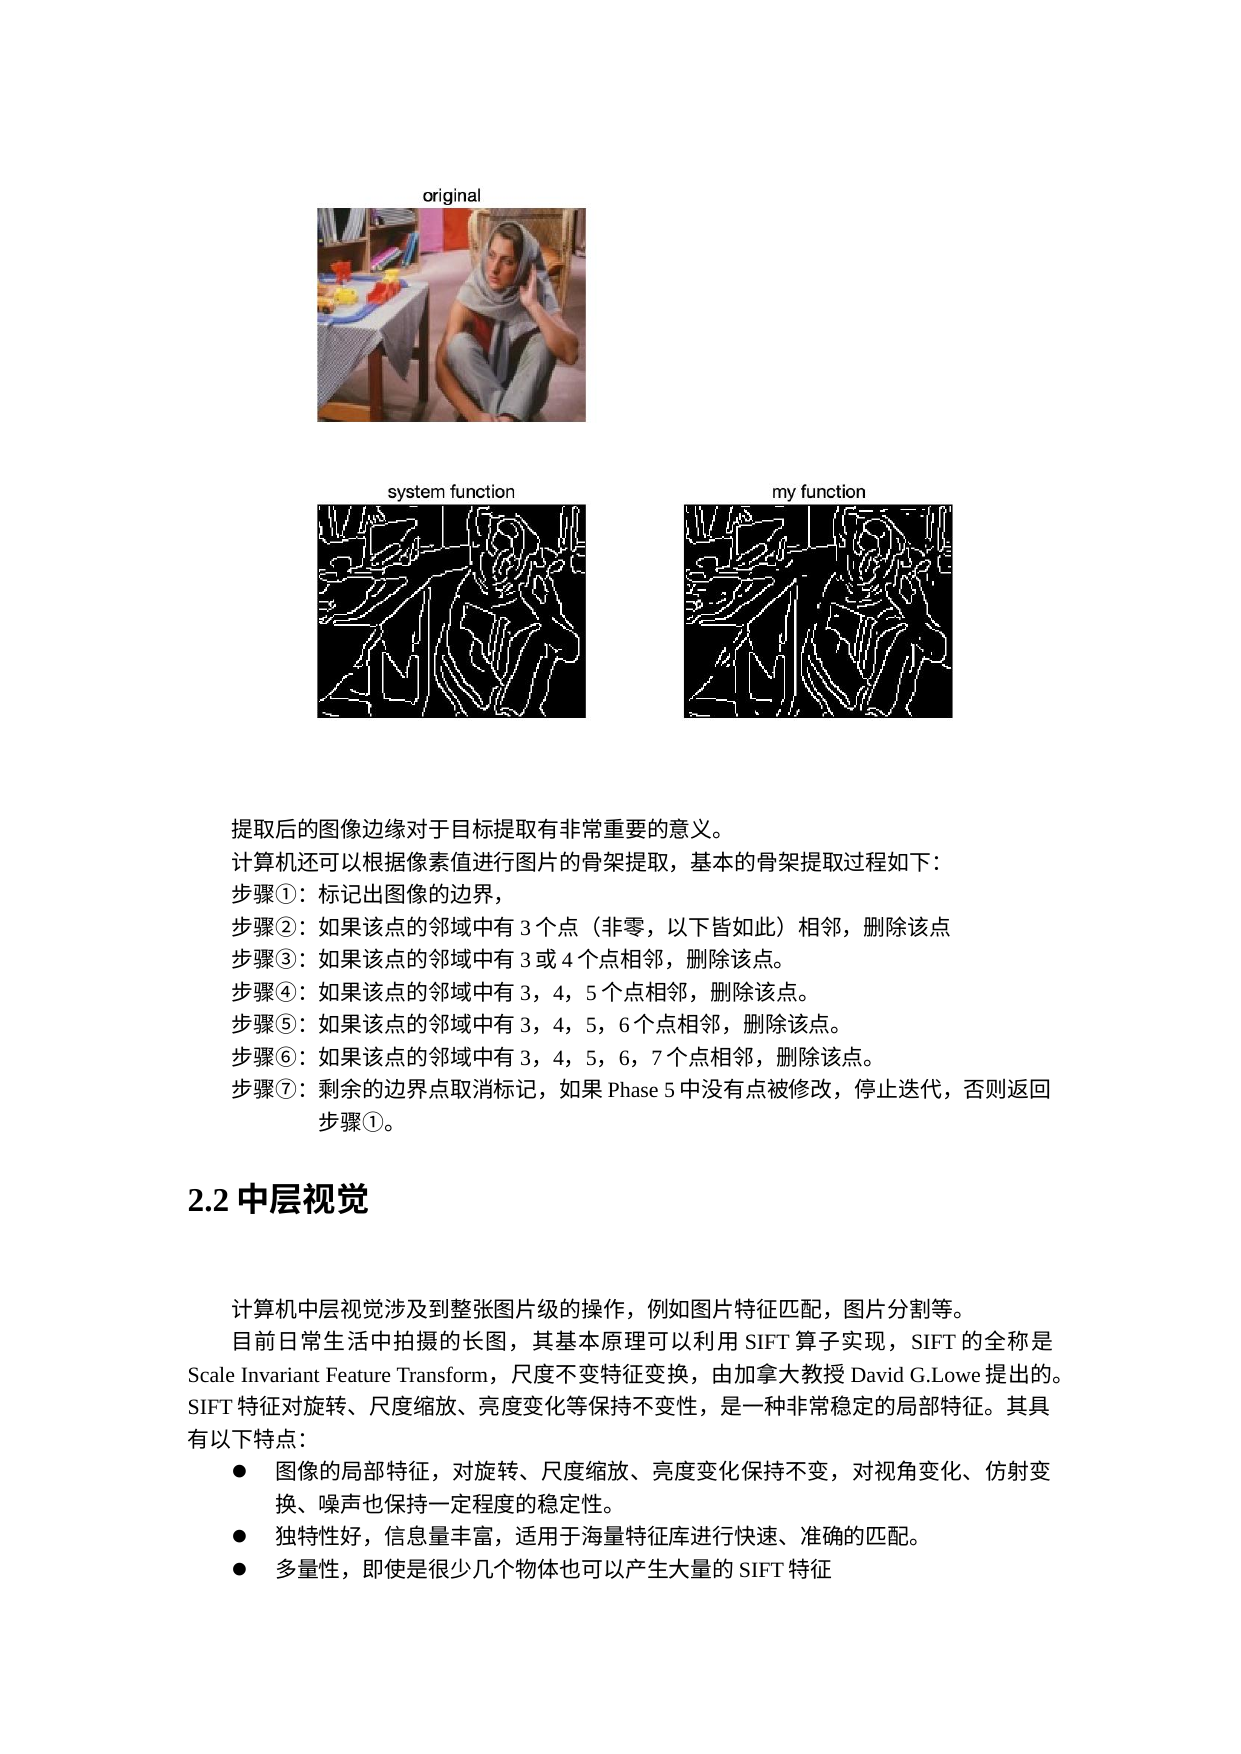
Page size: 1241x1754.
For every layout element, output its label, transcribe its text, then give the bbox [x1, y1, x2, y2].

text 步骤④：如果该点的邻域中有3，4，5个点相邻，删除该点。 [231, 974, 1053, 1007]
picture [204, 162, 1036, 786]
text 步骤⑤：如果该点的邻域中有3，4，5，6个点相邻，删除该点。 [231, 1007, 1053, 1039]
text 步骤①。 [275, 1104, 1053, 1137]
text 步骤①：标记出图像的边界， [231, 877, 1053, 909]
text 步骤⑦：剩余的边界点取消标记，如果Phase 5中没有点被修改，停止迭代，否则返回 [231, 1072, 1053, 1104]
text 提取后的图像边缘对于目标提取有非常重要的意义。 [231, 812, 1053, 844]
text 步骤③：如果该点的邻域中有3或4个点相邻，删除该点。 [231, 942, 1053, 974]
list 独特性好，信息量丰富，适用于海量特征库进行快速、准确的匹配。 [231, 1519, 1053, 1551]
list 图像的局部特征，对旋转、尺度缩放、亮度变化保持不变，对视角变化、仿射变换、噪声也保持一定程度的稳定性。 [231, 1454, 1053, 1519]
text 目前日常生活中拍摄的长图，其基本原理可以利用SIFT算子实现，SIFT的全称是Scale Invariant Feature Transform，尺度不变特征变换，由加拿大教授David G.Lowe提出的。SIFT特征对旋转、尺度缩放、亮度变化等保持不变性，是一种非常稳定的局部特征。其具有以下特点： [187, 1324, 1053, 1454]
text 步骤⑥：如果该点的邻域中有3，4，5，6，7个点相邻，删除该点。 [231, 1039, 1053, 1072]
text 步骤②：如果该点的邻域中有3个点（非零，以下皆如此）相邻，删除该点 [231, 909, 1053, 942]
text 计算机还可以根据像素值进行图片的骨架提取，基本的骨架提取过程如下： [231, 844, 1053, 877]
subtitle 2.2中层视觉 [187, 1164, 1053, 1229]
text 计算机中层视觉涉及到整张图片级的操作，例如图片特征匹配，图片分割等。 [187, 1291, 1053, 1324]
list 多量性，即使是很少几个物体也可以产生大量的SIFT特征 [231, 1551, 1053, 1584]
